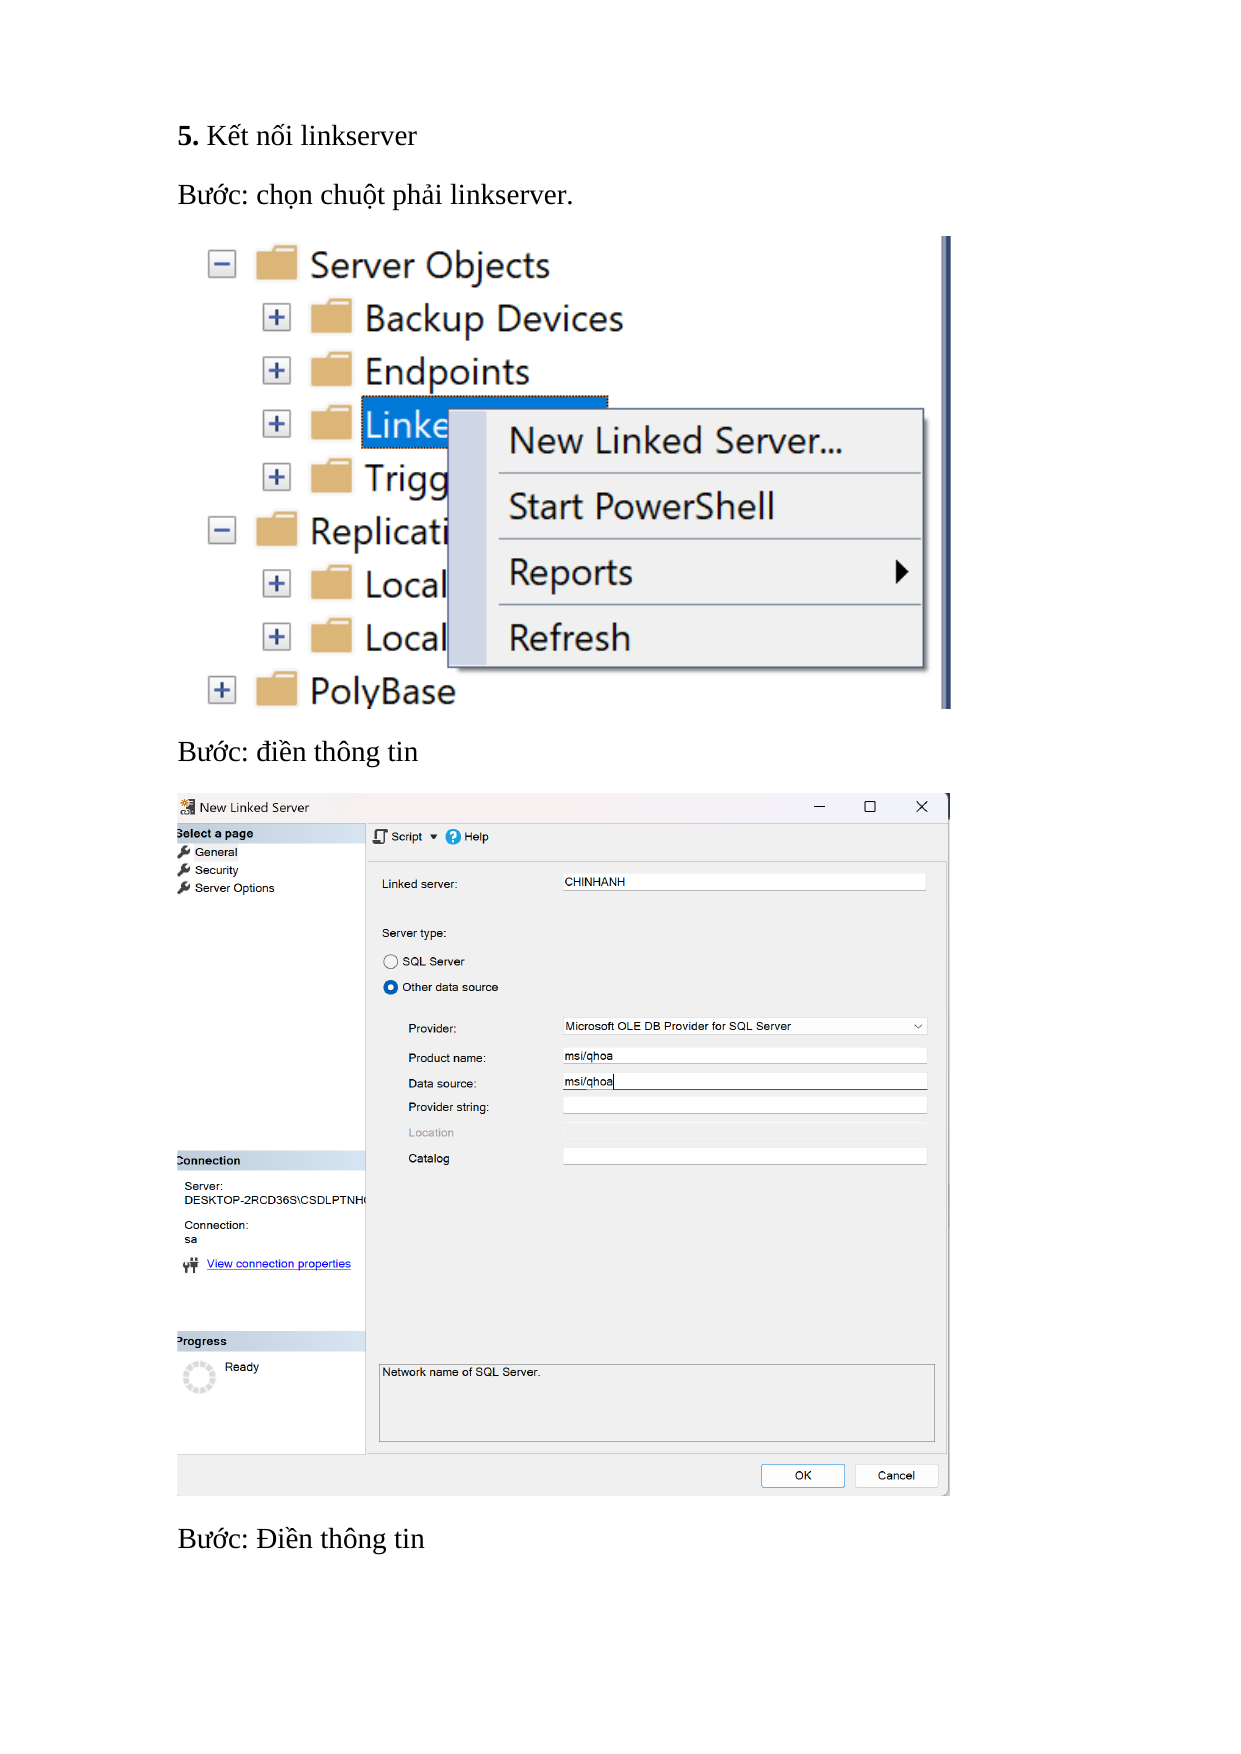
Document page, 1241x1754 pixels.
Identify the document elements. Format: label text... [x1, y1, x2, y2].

text Bước: điền thông tin [177, 734, 1122, 767]
picture [177, 793, 950, 1496]
picture [177, 236, 951, 709]
text Bước: Điền thông tin [177, 1521, 1122, 1554]
text Bước: chọn chuột phải linkserver. [177, 177, 1122, 211]
list Kết nối linkserver [177, 118, 1122, 152]
